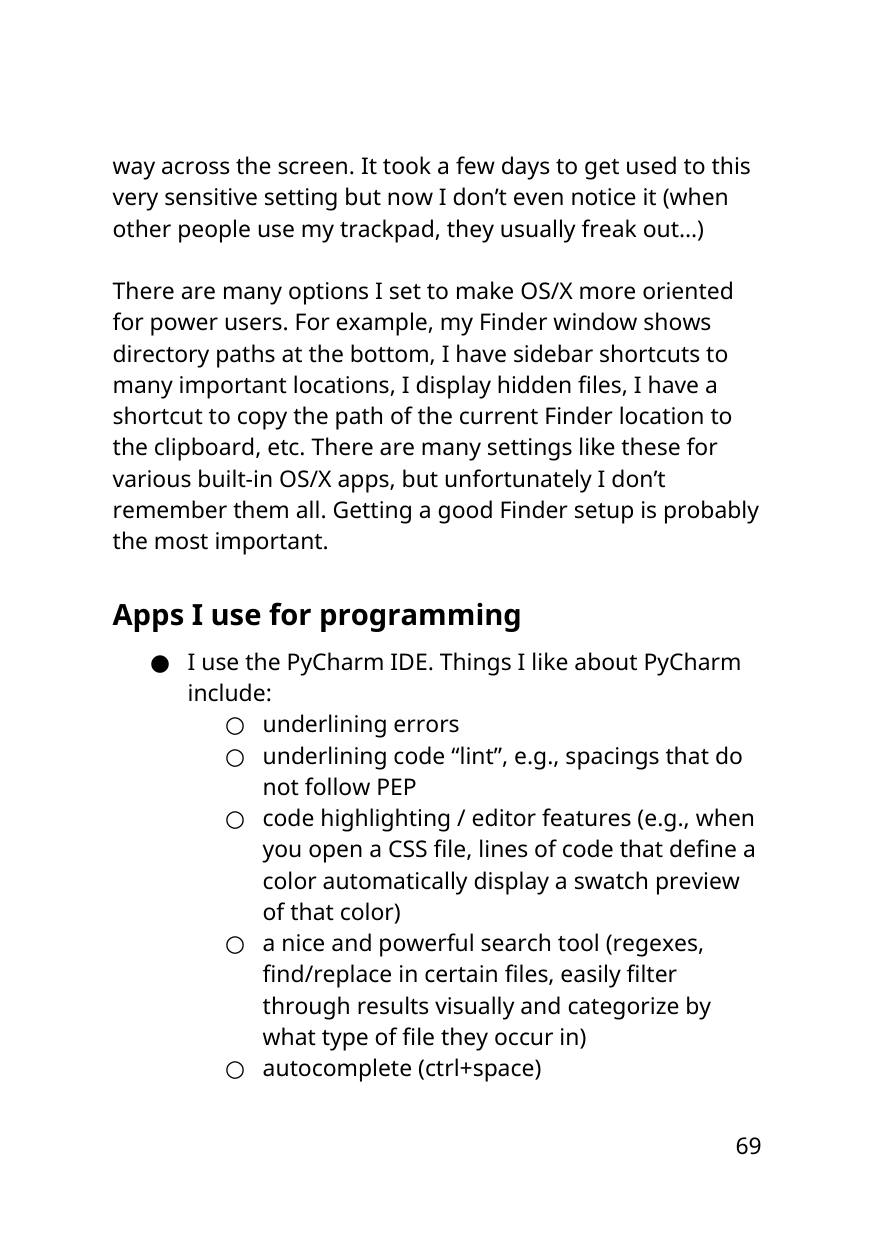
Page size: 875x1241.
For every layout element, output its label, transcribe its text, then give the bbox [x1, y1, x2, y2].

list code highlighting / editor features (e.g., when you open a CSS file, lines of code that define a color automatically display a swatch preview of that color) [225, 802, 762, 927]
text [112, 150, 762, 244]
list underlining code “lint”, e.g., spacings that do not follow PEP [225, 740, 762, 802]
list I use the PyCharm IDE. Things I like about PyCharm include: [150, 646, 762, 708]
list a nice and powerful search tool (regexes, find/replace in certain files, easily filter through results visually and categorize by what type of file they occur in) [225, 927, 762, 1052]
list underlining errors [225, 708, 762, 740]
subtitle Apps I use for programming [112, 594, 762, 633]
list autocomplete (ctrl+space) [225, 1052, 762, 1083]
text There are many options I set to make OS/X more oriented for power users. For example, my Finder window shows directory paths at the bottom, I have sidebar shortcuts to many important locations, I display hidden files, I have a shortcut to copy the path of the current Finder location to the clipboard, etc. There are many settings like these for various built-in OS/X apps, but unfortunately I don’t remember them all. Getting a good Finder setup is probably the most important. [112, 275, 762, 556]
